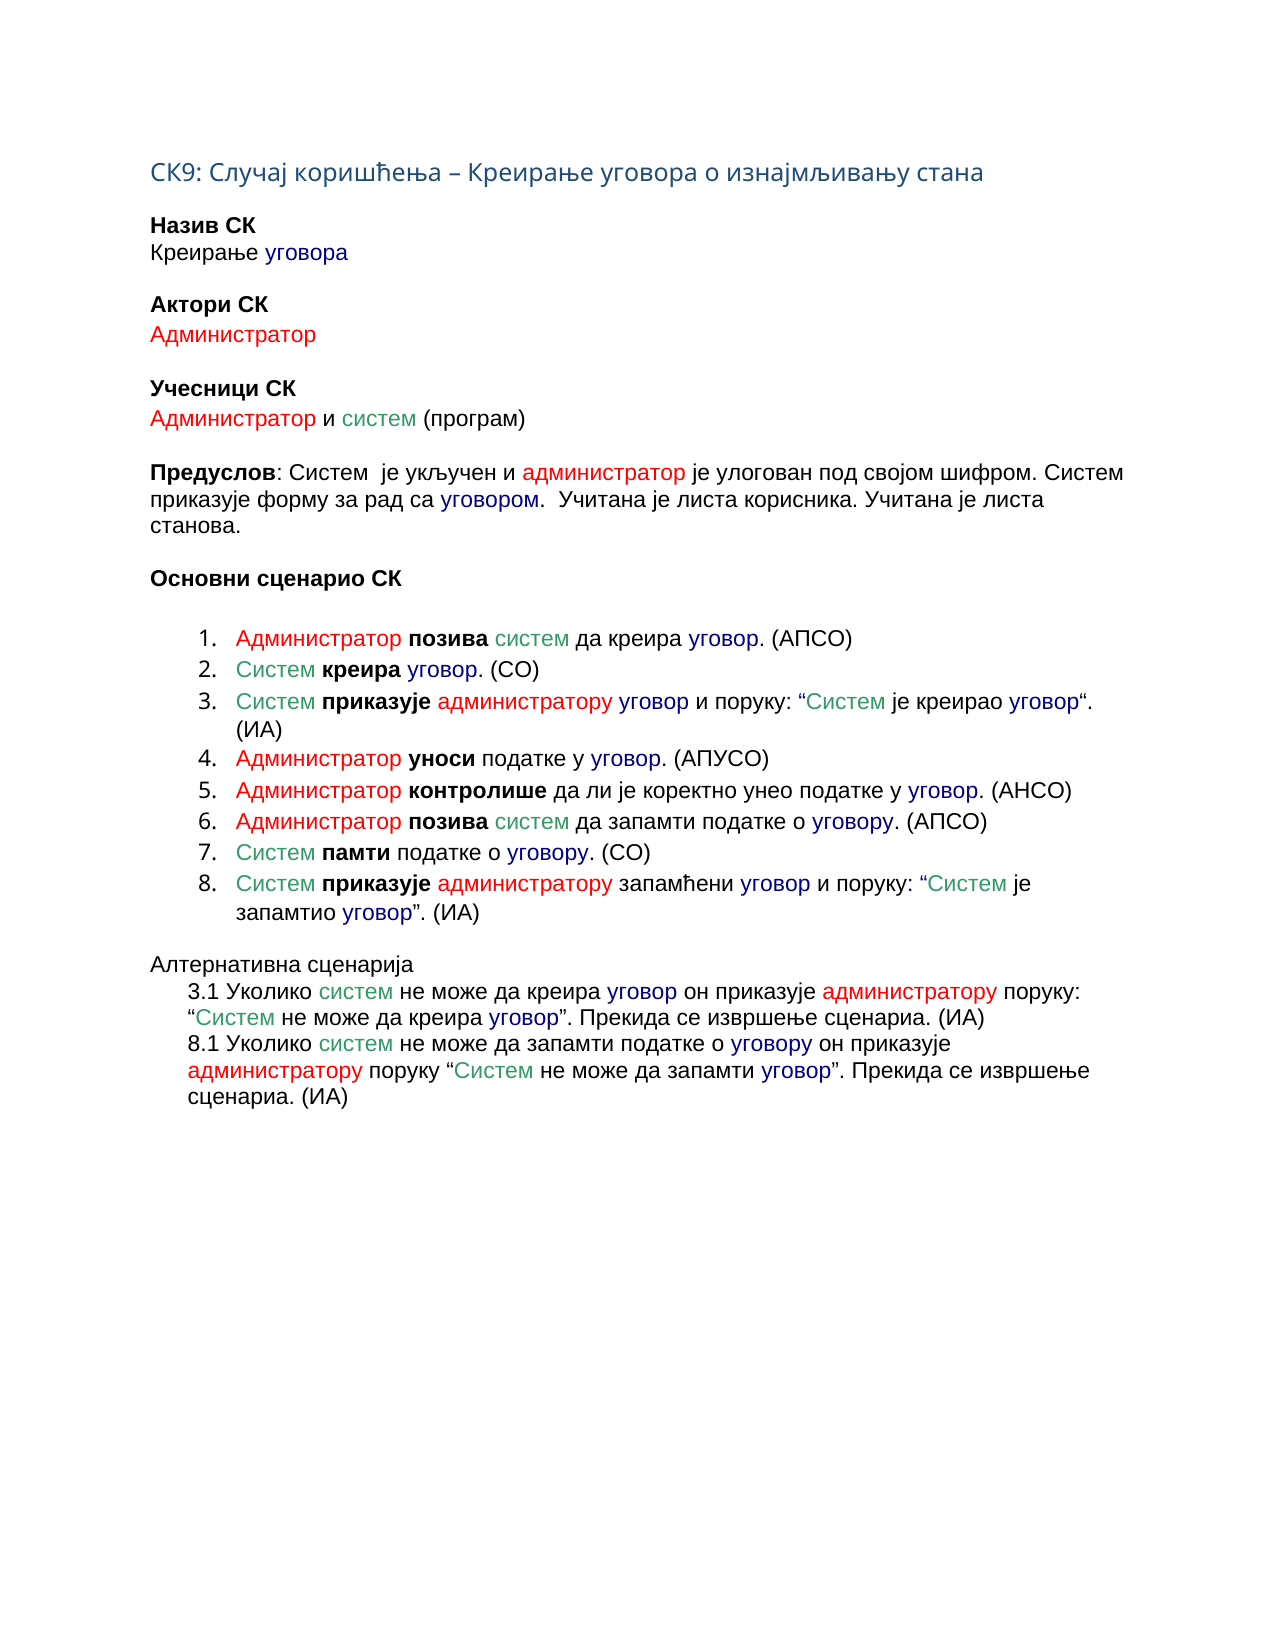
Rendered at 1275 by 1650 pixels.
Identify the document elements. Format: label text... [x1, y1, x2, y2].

text Основни сценарио СК [150, 564, 1125, 591]
text 8.1 Уколико систем не може да запамти податке о уговору он приказује администратору поруку “Систем не може да запамти уговор”. Прекида се извршење сценариа. (ИА) [187, 1030, 1125, 1109]
text Алтернативна сценарија [150, 951, 1125, 978]
text Администратор [150, 318, 1125, 349]
list Систем приказује администратору уговор и поруку: “Систем је креирао уговор“. (ИА) [198, 685, 1125, 742]
subtitle СК9: Случај коришћења – Креирање уговора о изнајмљивању стана [150, 154, 1125, 188]
list Администратор позива систем да запамти податке о уговору. (АПСО) [198, 805, 1125, 836]
list Систем приказује администратору запамћени уговор и поруку: “Систем је запамтио уговор”. (ИА) [198, 867, 1125, 925]
text 3.1 Уколико систем не може да креира уговор он приказује администратору поруку: “Систем не може да креира уговор”. Прекида се извршење сценариа. (ИА) [187, 978, 1125, 1030]
text Назив СК [150, 212, 1125, 238]
text Администратор и систем (програм) [150, 402, 1125, 433]
list Систем креира уговор. (СО) [198, 653, 1125, 685]
text Предуслов: Систем је укључен и администратор je улогован под својом шифром. Систем приказује форму за рад са уговором. Учитана је листа корисника. Учитана је листа станова. [150, 459, 1125, 538]
list Администратор уноси податке у уговор. (АПУСО) [198, 742, 1125, 773]
text Актори СК [150, 291, 1125, 318]
text Учесници СК [150, 375, 1125, 402]
list Администратор контролише да ли је коректно унео податке у уговор. (АНСО) [198, 773, 1125, 805]
text Креирање уговора [150, 238, 1125, 265]
list Систем памти податке о уговору. (СО) [198, 836, 1125, 867]
list Администратор позива систем да креира уговор. (АПСО) [198, 622, 1125, 653]
